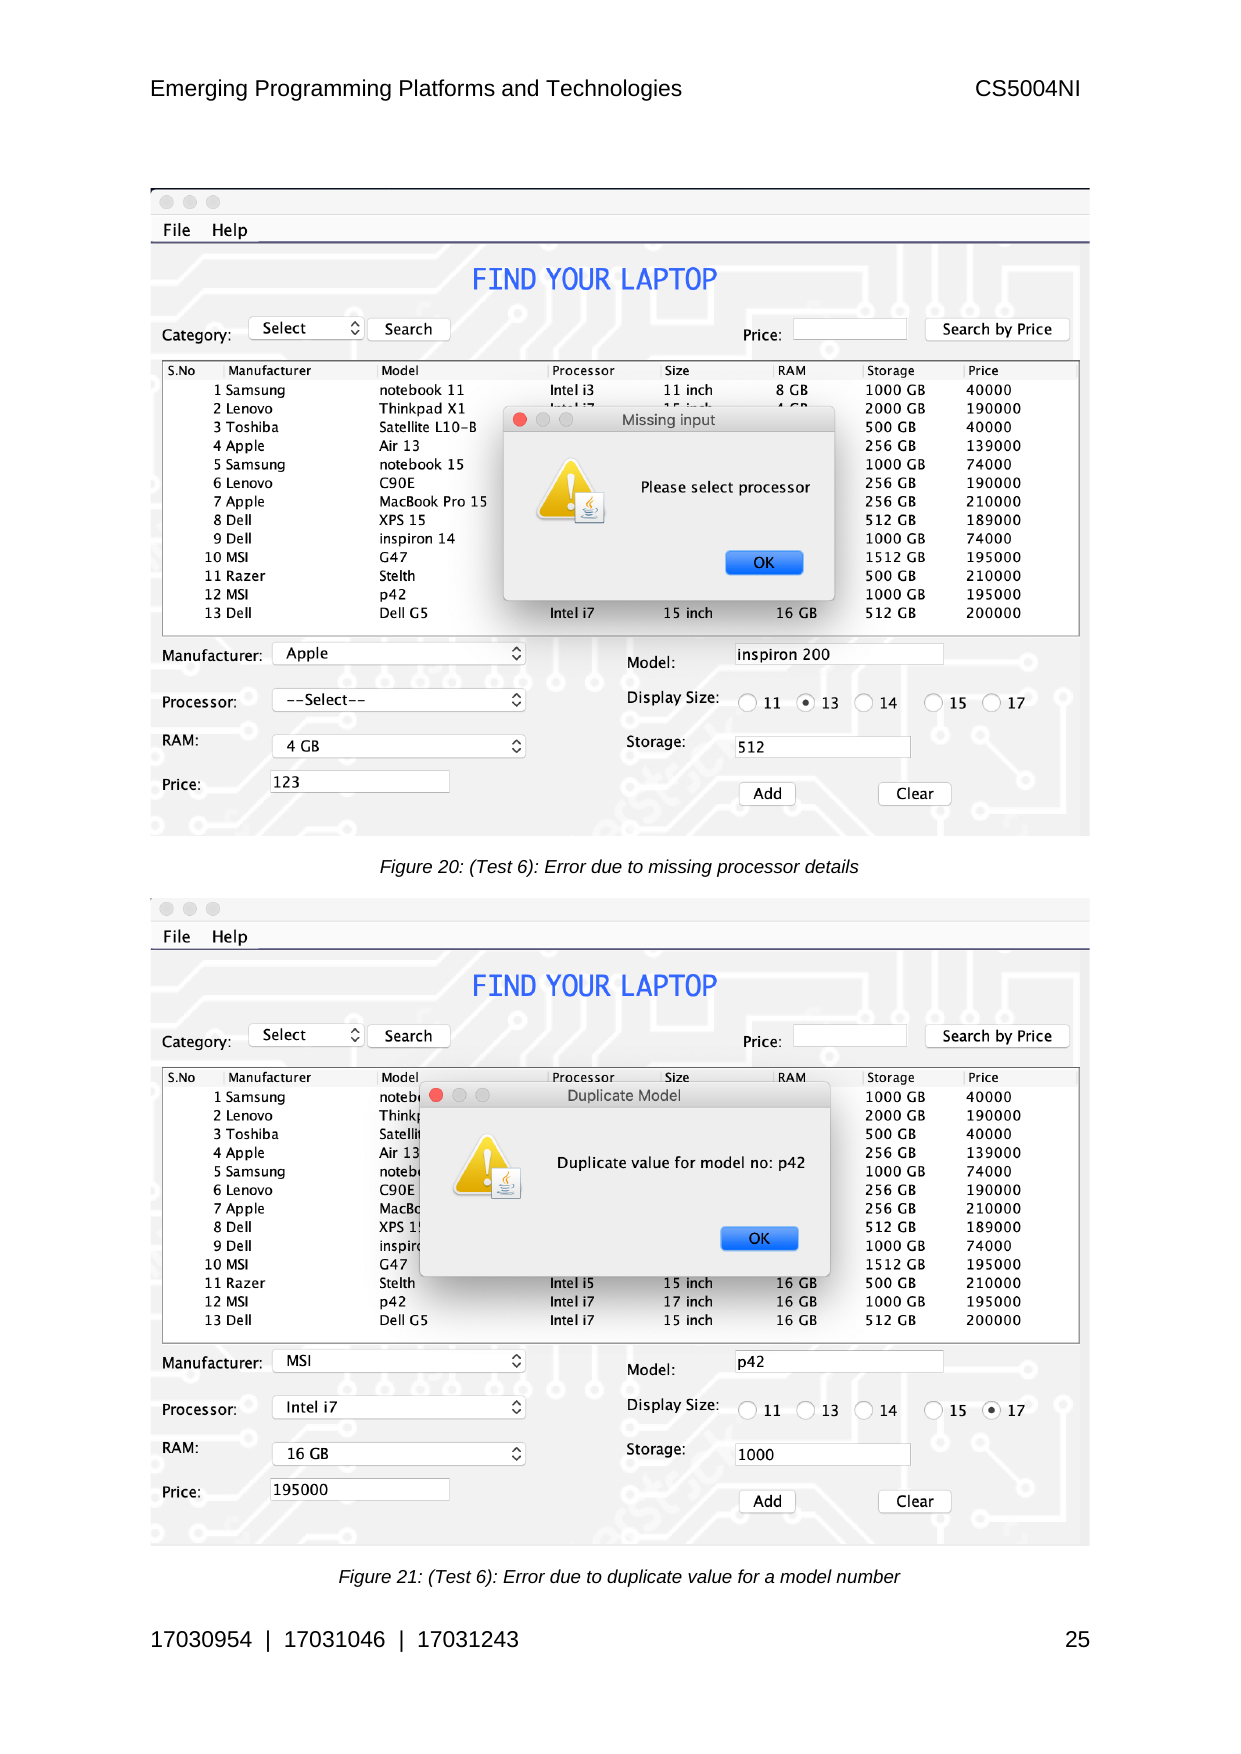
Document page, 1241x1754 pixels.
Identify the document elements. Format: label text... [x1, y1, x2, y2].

picture [150, 188, 1090, 836]
text Figure 20: (Test 6): Error due to missing processor details [150, 856, 1090, 878]
text Figure 21: (Test 6): Error due to duplicate value for a model number [150, 1566, 1090, 1588]
picture [150, 898, 1090, 1546]
